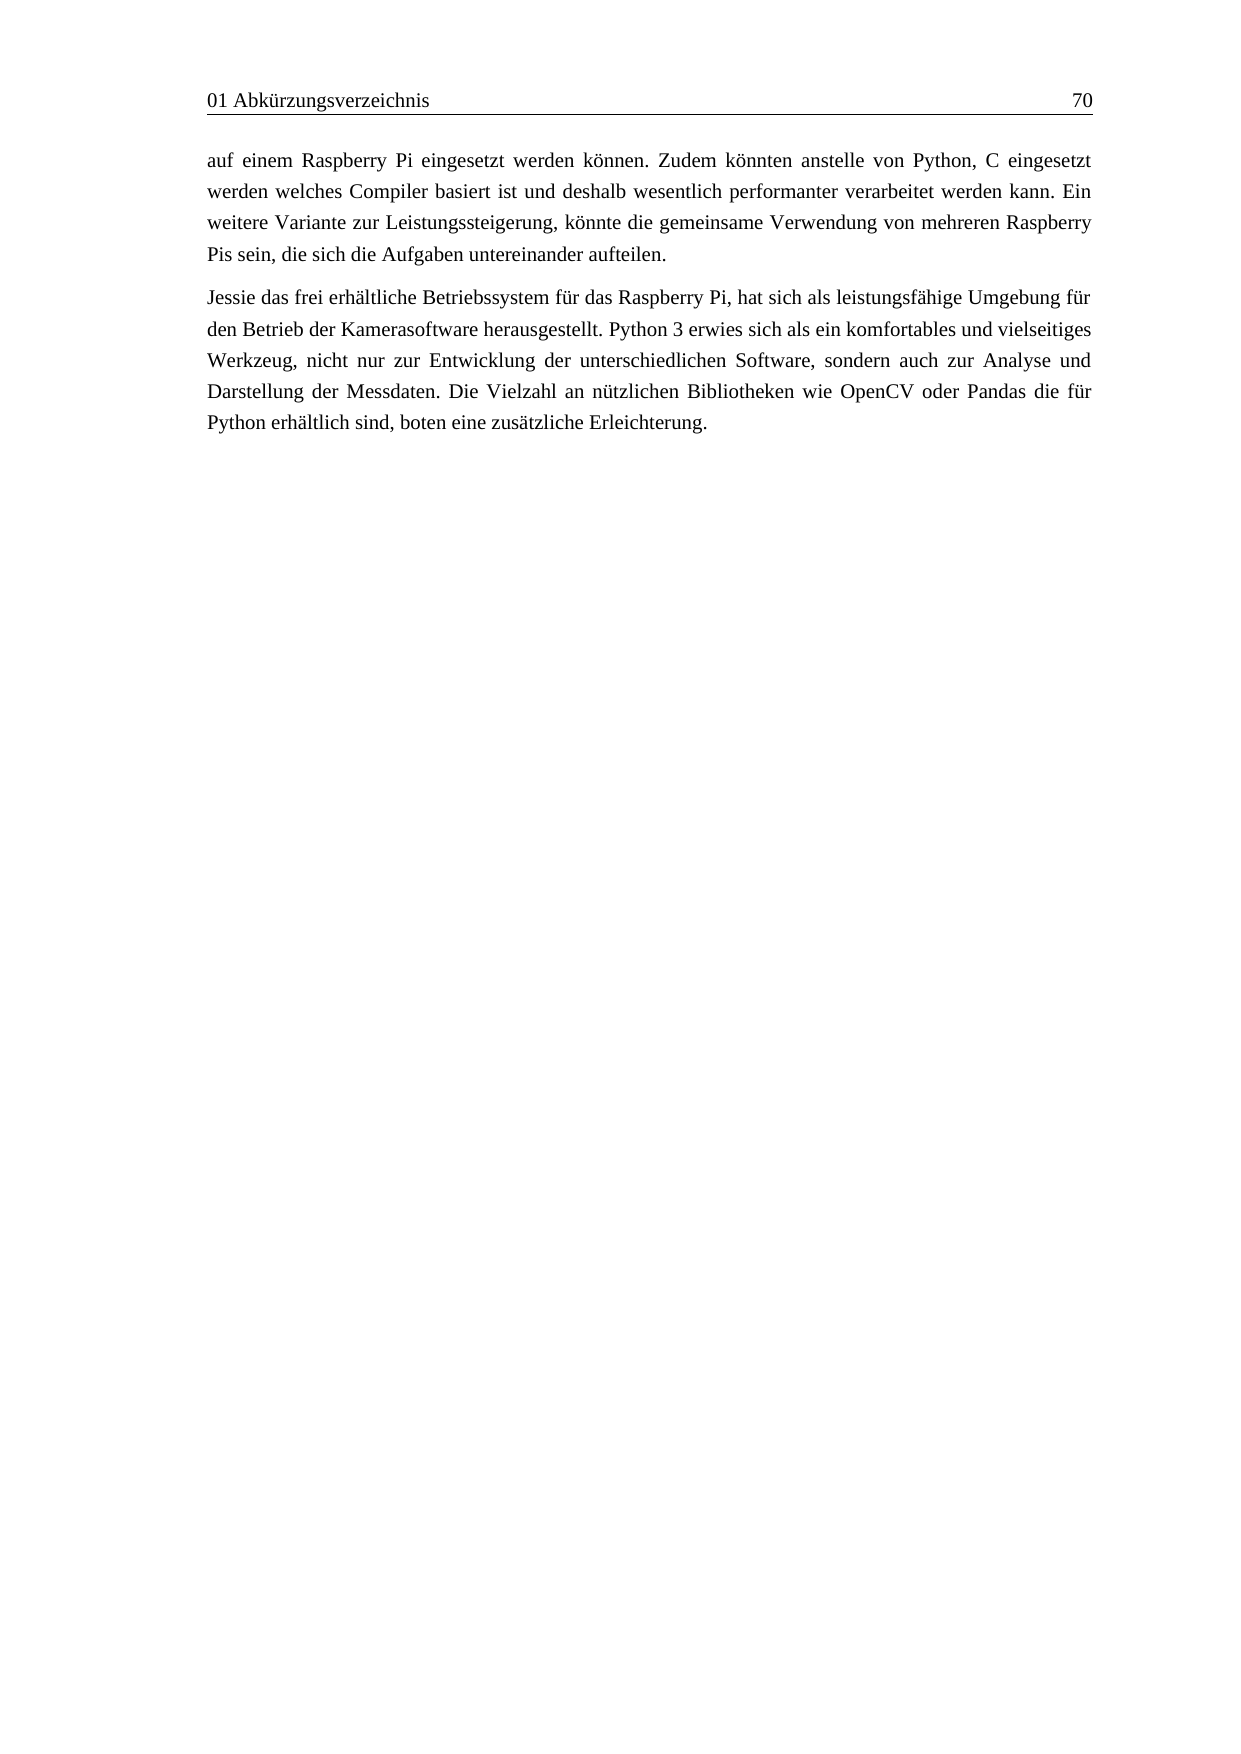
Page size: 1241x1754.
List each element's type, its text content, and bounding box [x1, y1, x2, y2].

text Jessie das frei erhältliche Betriebssystem für das Raspberry Pi, hat sich als leistungsfähige Umgebung für den Betrieb der Kamerasoftware herausgestellt. Python 3 erwies sich als ein komfortables und vielseitiges Werkzeug, nicht nur zur Entwicklung der unterschiedlichen Software, sondern auch zur Analyse und Darstellung der Messdaten. Die Vielzahl an nützlichen Bibliotheken wie OpenCV oder Pandas die für Python erhältlich sind, boten eine zusätzliche Erleichterung. [207, 285, 1093, 434]
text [207, 148, 1093, 266]
